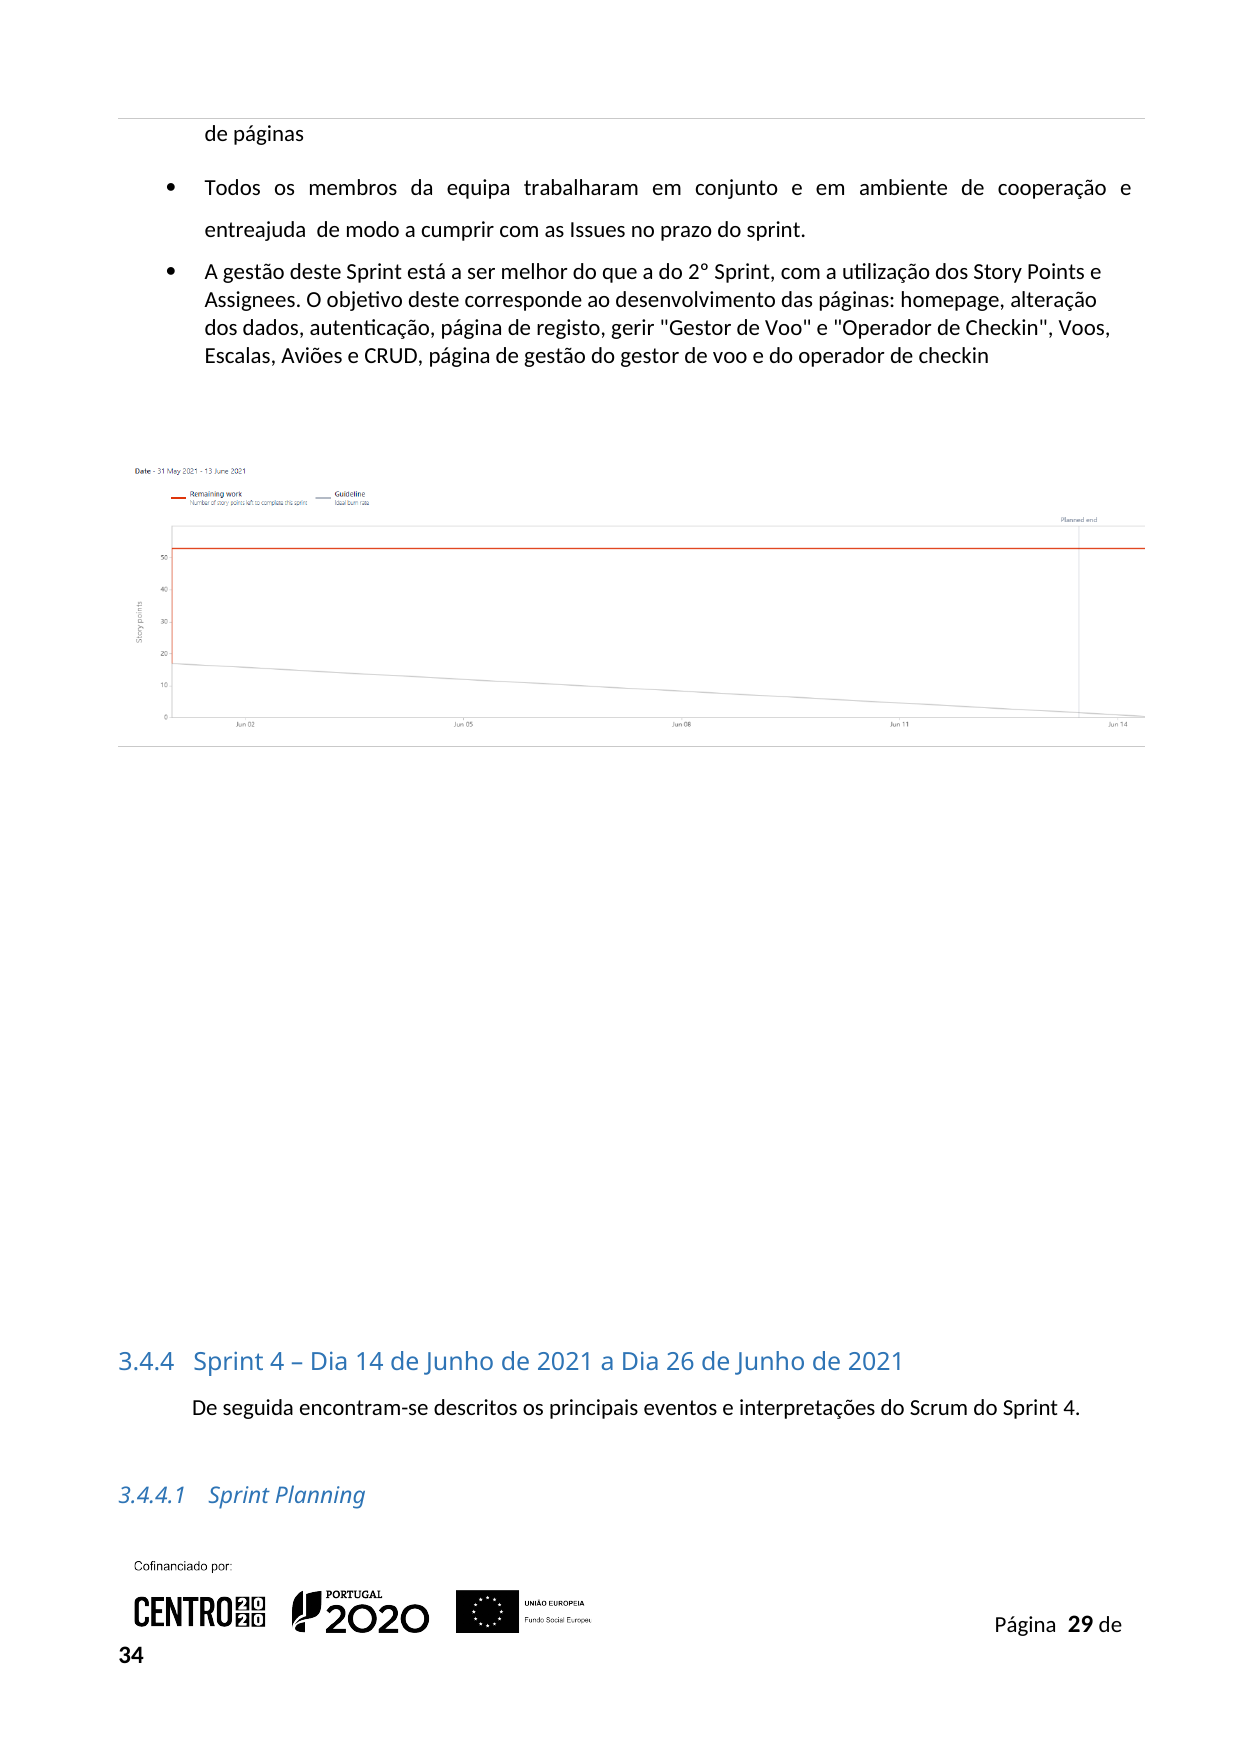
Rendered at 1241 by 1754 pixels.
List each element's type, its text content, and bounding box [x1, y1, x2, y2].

text De seguida encontram-se descritos os principais eventos e interpretações do Scrum do Sprint 4. [118, 1393, 1122, 1421]
picture [134, 1561, 592, 1633]
picture [129, 462, 1145, 733]
subtitle Sprint 4 – Dia 14 de Junho de 2021 a Dia 26 de Junho de 2021 [118, 1344, 1122, 1378]
subtitle Sprint Planning [118, 1479, 1122, 1510]
